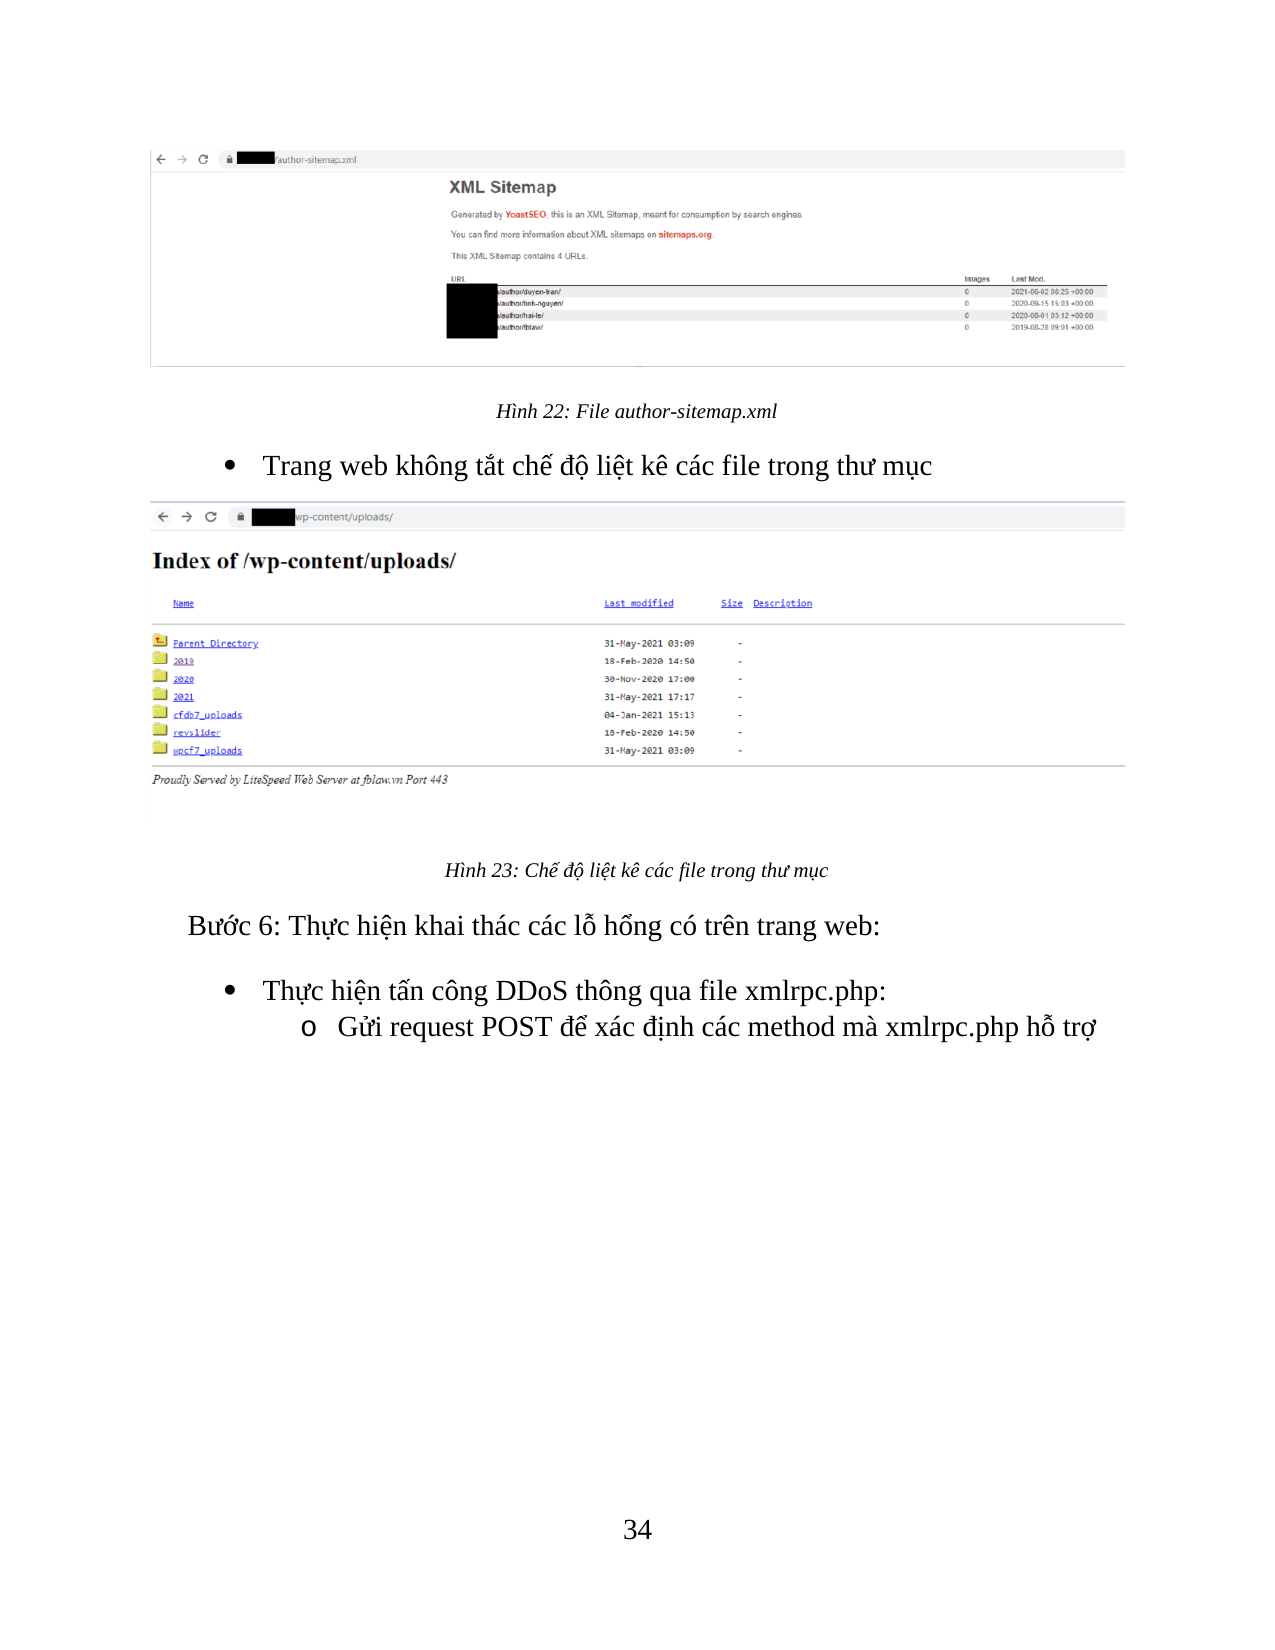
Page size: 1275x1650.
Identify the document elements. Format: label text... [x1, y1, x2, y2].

list Gửi request POST để xác định các method mà xmlrpc.php hỗ trợ [300, 1009, 1125, 1046]
picture [150, 501, 1125, 827]
picture [150, 150, 1125, 367]
list Thực hiện tấn công DDoS thông qua file xmlrpc.php: [225, 973, 1125, 1007]
list Trang web không tắt chế độ liệt kê các file trong thư mục [225, 448, 1125, 482]
text Bước 6: Thực hiện khai thác các lỗ hổng có trên trang web: [150, 908, 1125, 942]
